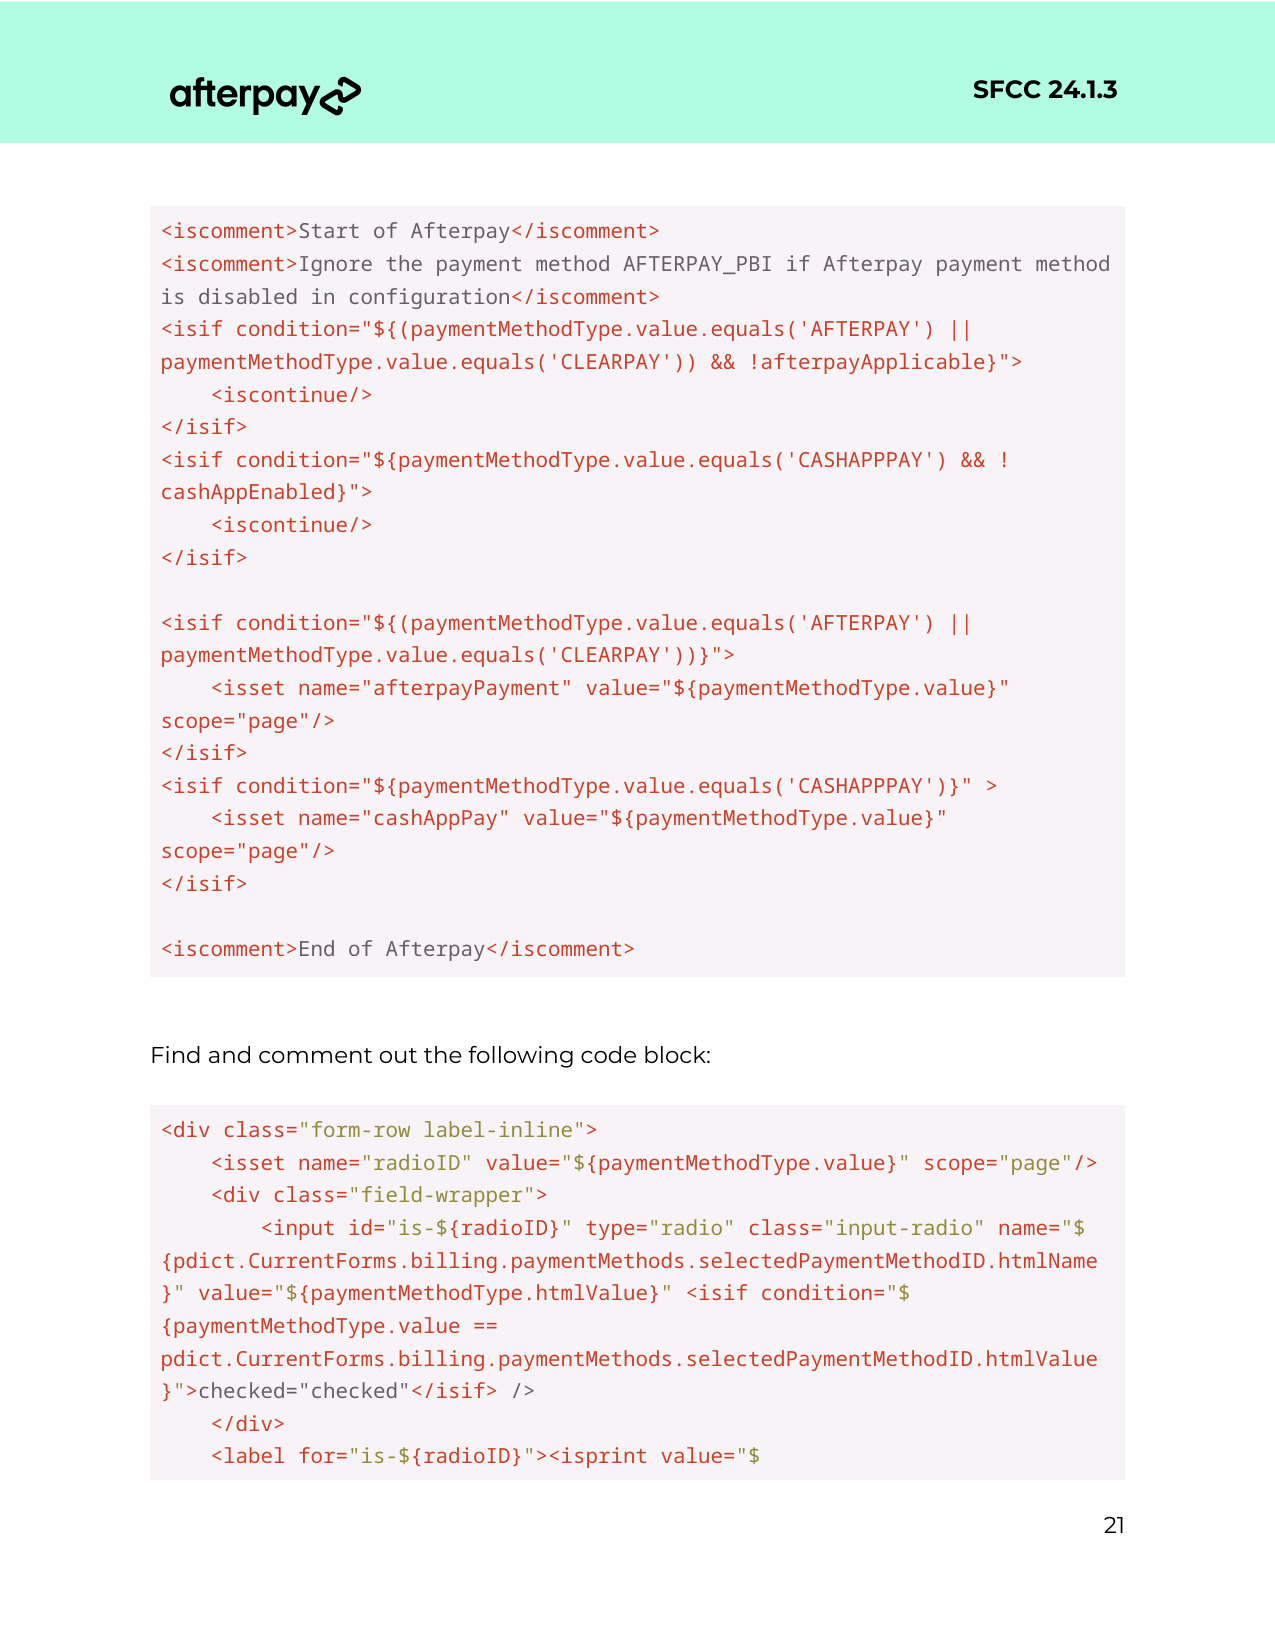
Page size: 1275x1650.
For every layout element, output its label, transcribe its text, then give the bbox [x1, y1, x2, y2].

picture [134, 48, 397, 144]
text Find and comment out the following code block: [150, 1041, 1125, 1069]
table_header <iscomment>Start of Afterpay</iscomment> <iscomment>Ignore the payment method AFTERPAY_PBI if Afterpay payment method is disabled in configuration</iscomment> <isif condition="${(paymentMethodType.value.equals('AFTERPAY') || paymentMethodType.value.equals('CLEARPAY')) && !afterpayApplicable}"> <iscontinue/> </isif> <isif condition="${paymentMethodType.value.equals('CASHAPPPAY') && !cashAppEnabled}"> <iscontinue/> </isif> <isif condition="${(paymentMethodType.value.equals('AFTERPAY') || paymentMethodType.value.equals('CLEARPAY'))}"> <isset name="afterpayPayment" value="${paymentMethodType.value}" scope="page"/> </isif> <isif condition="${paymentMethodType.value.equals('CASHAPPPAY')}" > <isset name="cashAppPay" value="${paymentMethodType.value}" scope="page"/> </isif> <iscomment>End of Afterpay</iscomment> [150, 206, 1125, 977]
